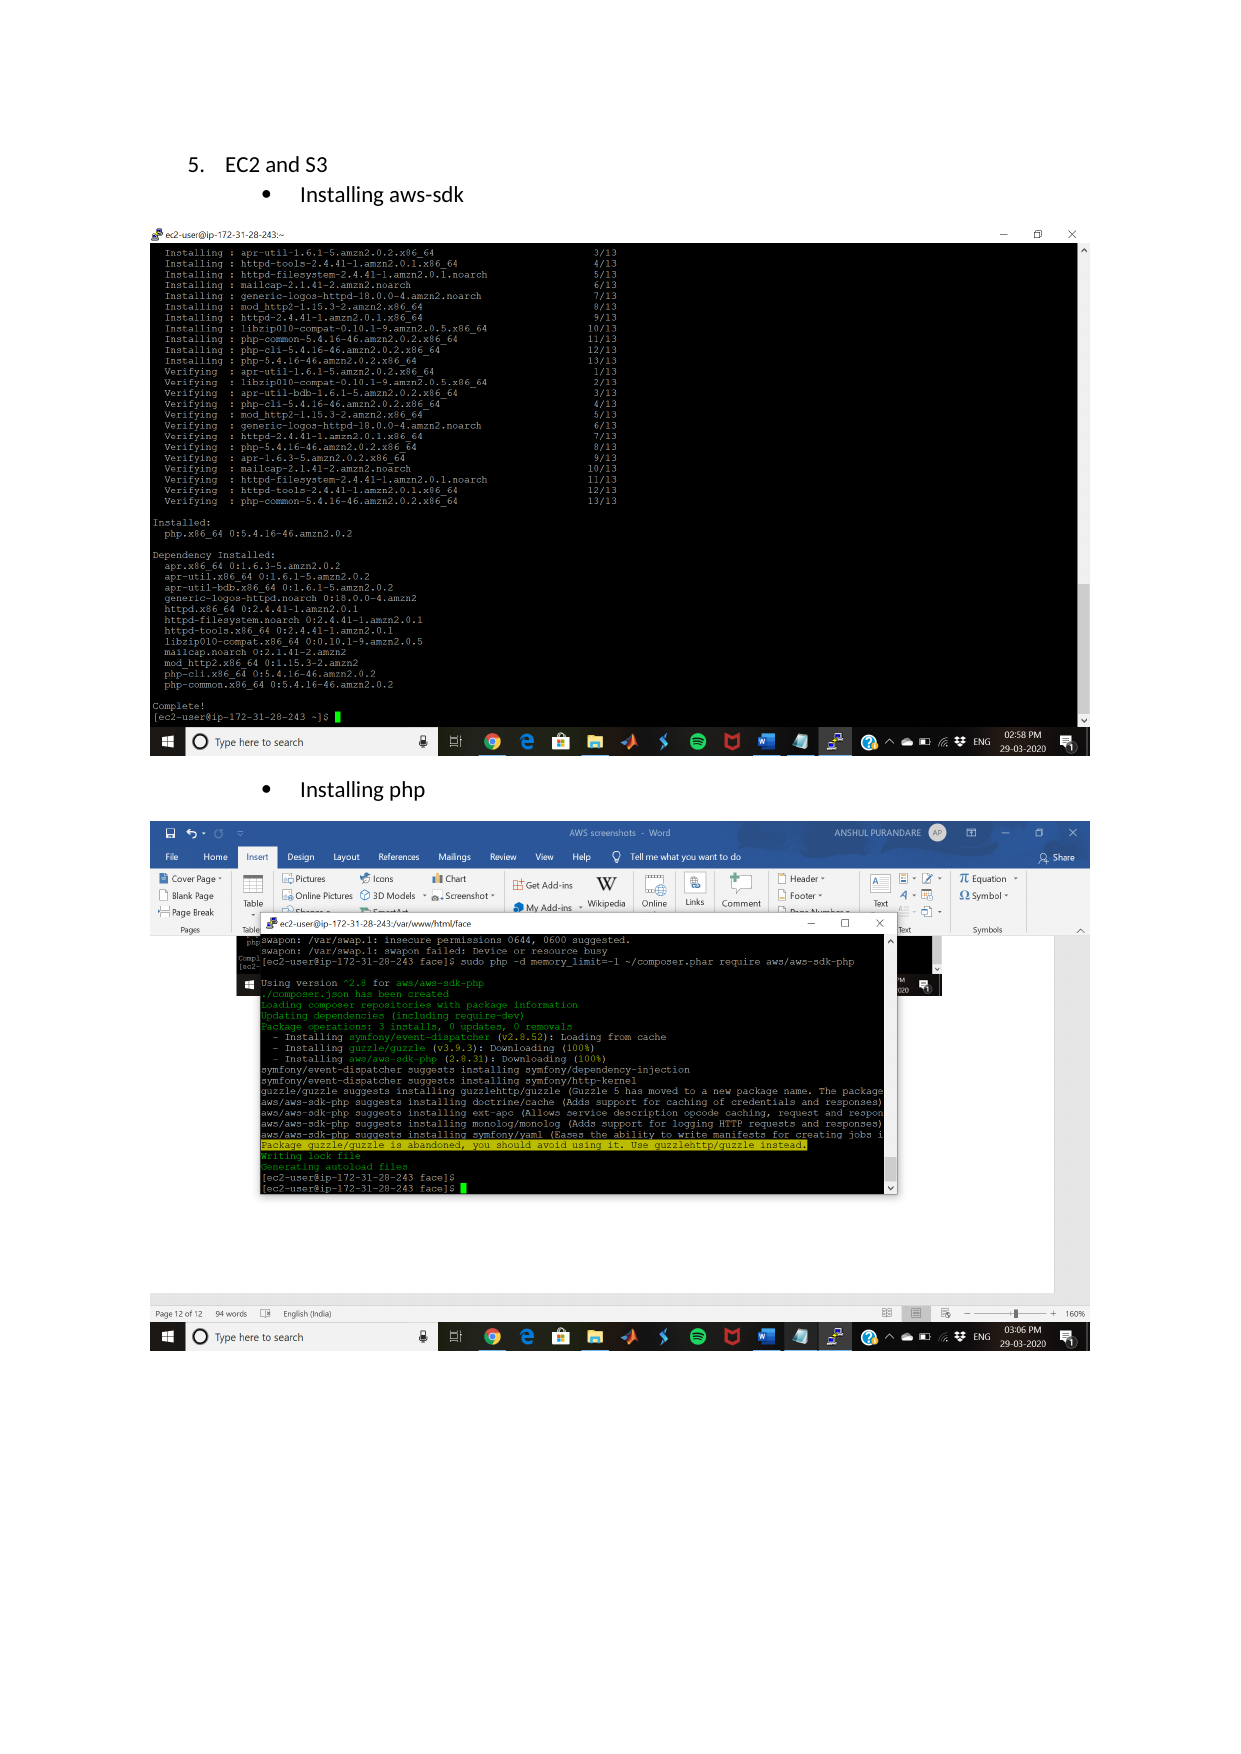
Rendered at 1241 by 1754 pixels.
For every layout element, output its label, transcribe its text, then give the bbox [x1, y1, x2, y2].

list Installing aws-sdk [262, 180, 1090, 208]
list EC2 and S3 [187, 150, 1090, 178]
list Installing php [262, 775, 1090, 803]
picture [150, 227, 1090, 756]
picture [150, 821, 1090, 1351]
